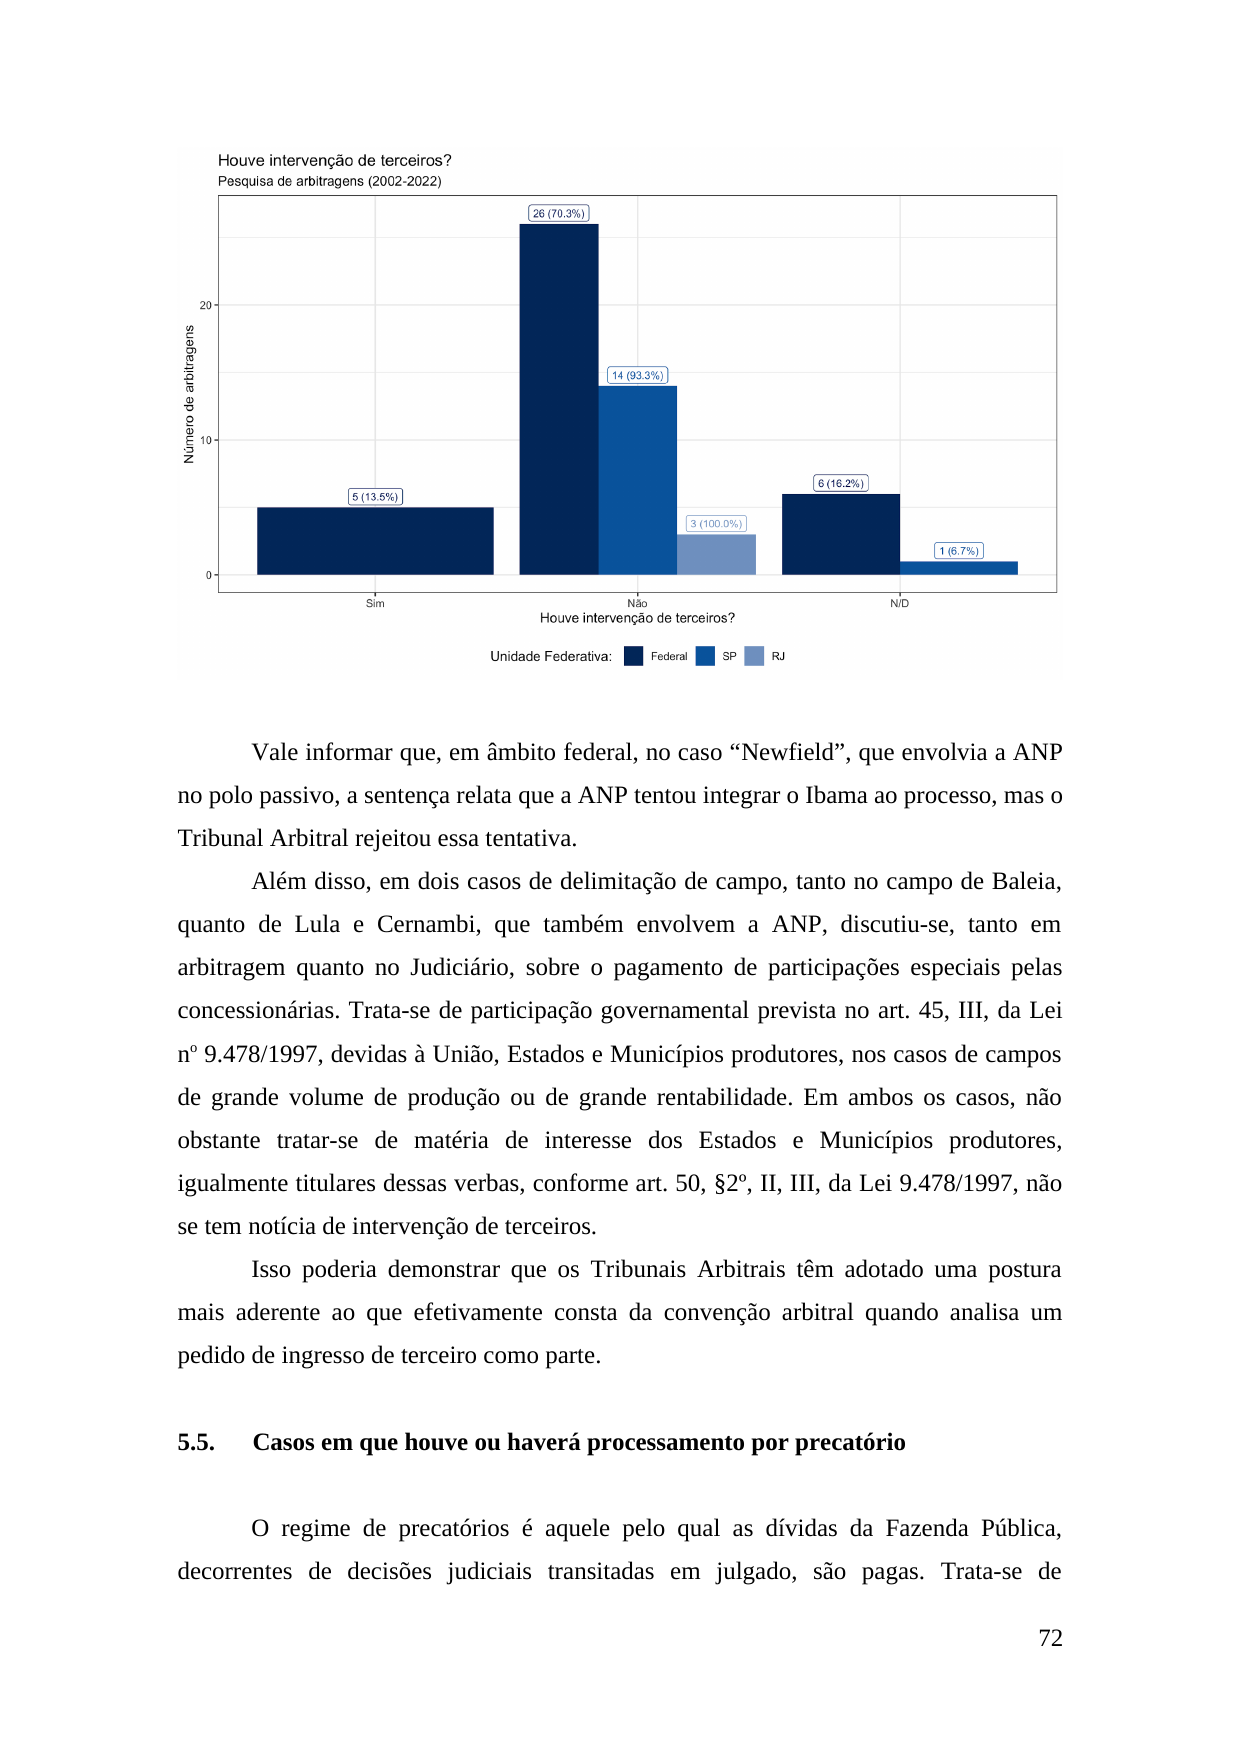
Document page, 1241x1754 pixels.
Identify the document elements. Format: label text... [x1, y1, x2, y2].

text Além disso, em dois casos de delimitação de campo, tanto no campo de Baleia, quanto de Lula e Cernambi, que também envolvem a ANP, discutiu-se, tanto em arbitragem quanto no Judiciário, sobre o pagamento de participações especiais pelas concessionárias. Trata-se de participação governamental prevista no art. 45, III, da Lei no 9.478/1997, devidas à União, Estados e Municípios produtores, nos casos de campos de grande volume de produção ou de grande rentabilidade. Em ambos os casos, não obstante tratar-se de matéria de interesse dos Estados e Municípios produtores, igualmente titulares dessas verbas, conforme art. 50, §2º, II, III, da Lei 9.478/1997, não se tem notícia de intervenção de terceiros. [177, 866, 1063, 1240]
picture [177, 147, 1063, 680]
subtitle Casos em que houve ou haverá processamento por precatório [177, 1427, 1063, 1456]
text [177, 1513, 1063, 1585]
text Isso poderia demonstrar que os Tribunais Arbitrais têm adotado uma postura mais aderente ao que efetivamente consta da convenção arbitral quando analisa um pedido de ingresso de terceiro como parte. [177, 1254, 1063, 1369]
text Vale informar que, em âmbito federal, no caso “Newfield”, que envolvia a ANP no polo passivo, a sentença relata que a ANP tentou integrar o Ibama ao processo, mas o Tribunal Arbitral rejeitou essa tentativa. [177, 737, 1063, 852]
